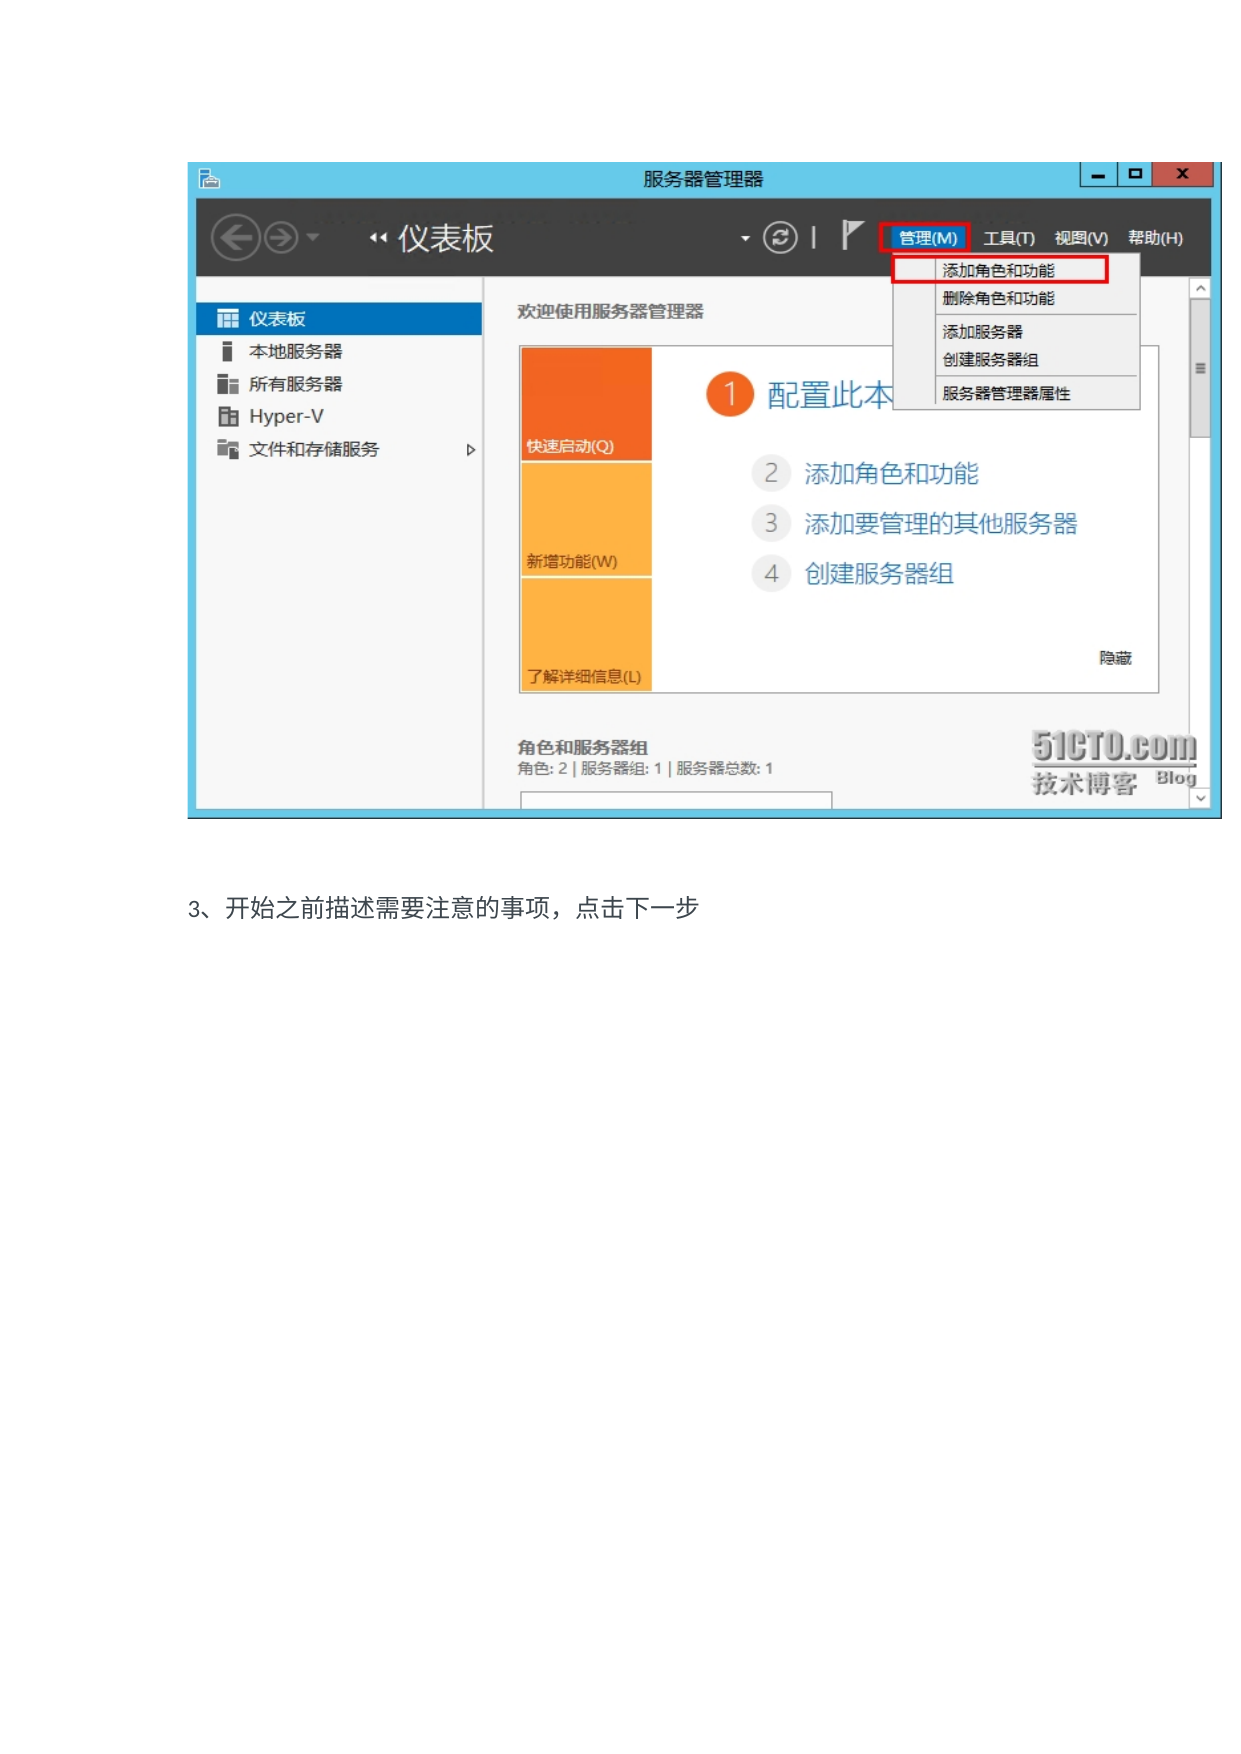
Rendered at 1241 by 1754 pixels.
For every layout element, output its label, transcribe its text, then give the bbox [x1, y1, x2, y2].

picture [187, 162, 1222, 819]
text 3、开始之前描述需要注意的事项，点击下一步 [187, 874, 1053, 939]
